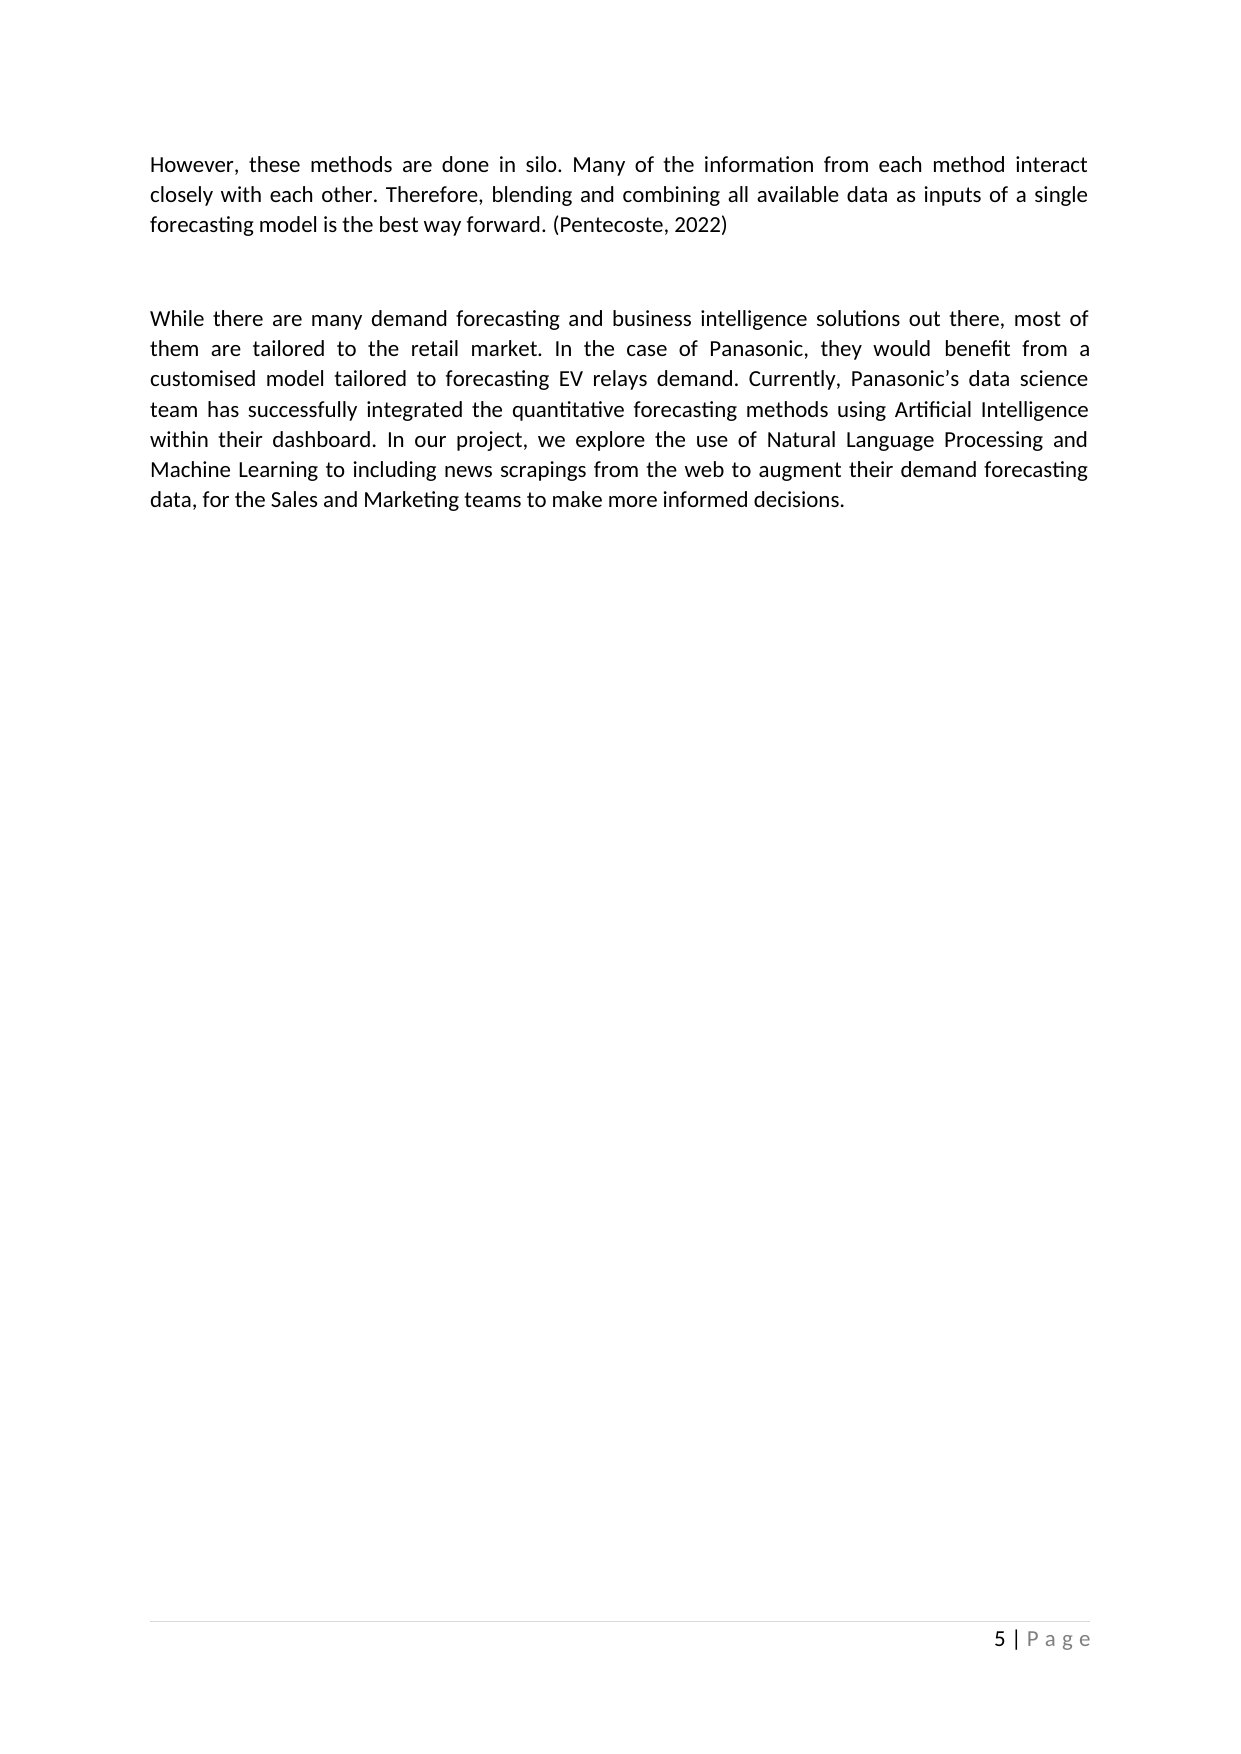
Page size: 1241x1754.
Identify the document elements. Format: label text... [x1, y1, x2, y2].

text However, these methods are done in silo. Many of the information from each method interact closely with each other. Therefore, blending and combining all available data as inputs of a single forecasting model is the best way forward. [150, 150, 1090, 238]
text While there are many demand forecasting and business intelligence solutions out there, most of them are tailored to the retail market. In the case of Panasonic, they would benefit from a customised model tailored to forecasting EV relays demand. Currently, Panasonic’s data science team has successfully integrated the quantitative forecasting methods using Artificial Intelligence within their dashboard. In our project, we explore the use of Natural Language Processing and Machine Learning to including news scrapings from the web to augment their demand forecasting data, for the Sales and Marketing teams to make more informed decisions. [150, 304, 1090, 513]
